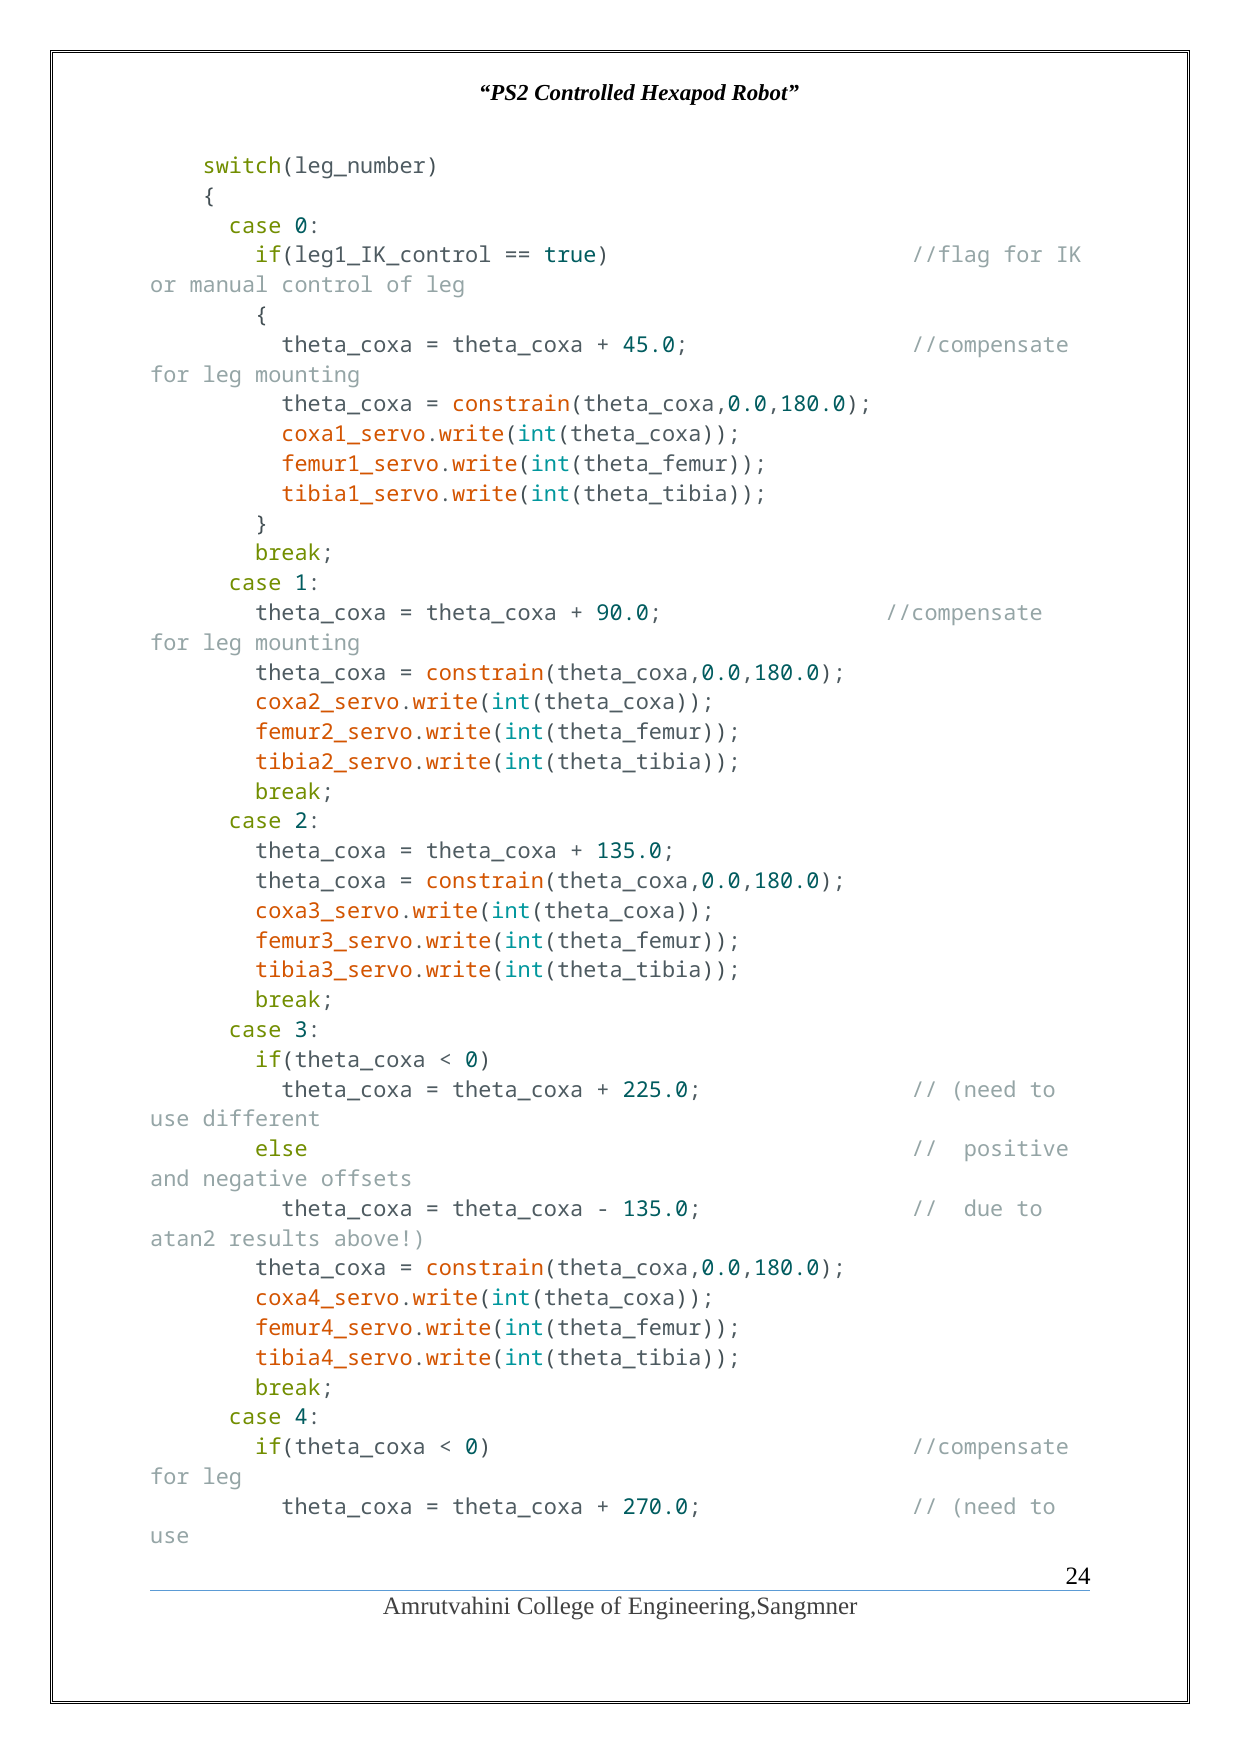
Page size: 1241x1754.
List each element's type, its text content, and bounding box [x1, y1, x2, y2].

text theta_coxa = constrain(theta_coxa,0.0,180.0); [150, 656, 1090, 686]
text else // positive and negative offsets [150, 1133, 1090, 1193]
text coxa2_servo.write(int(theta_coxa)); [150, 686, 1090, 716]
text case 2: [150, 805, 1090, 835]
text femur4_servo.write(int(theta_femur)); [150, 1312, 1090, 1342]
text tibia3_servo.write(int(theta_tibia)); [150, 954, 1090, 984]
text case 1: [150, 567, 1090, 597]
text { [150, 180, 1090, 209]
text tibia1_servo.write(int(theta_tibia)); [150, 478, 1090, 507]
text break; [150, 776, 1090, 805]
text coxa4_servo.write(int(theta_coxa)); [150, 1282, 1090, 1312]
text theta_coxa = theta_coxa - 135.0; // due to atan2 results above!) [150, 1193, 1090, 1252]
text theta_coxa = theta_coxa + 90.0; //compensate for leg mounting [150, 597, 1090, 656]
text break; [150, 537, 1090, 567]
text femur2_servo.write(int(theta_femur)); [150, 716, 1090, 746]
text { [150, 299, 1090, 329]
text break; [150, 1371, 1090, 1401]
text if(leg1_IK_control == true) //flag for IK or manual control of leg [150, 239, 1090, 299]
text theta_coxa = theta_coxa + 225.0; // (need to use different [150, 1073, 1090, 1133]
text if(theta_coxa < 0) //compensate for leg [150, 1431, 1090, 1491]
text if(theta_coxa < 0) [150, 1044, 1090, 1073]
text theta_coxa = constrain(theta_coxa,0.0,180.0); [150, 1252, 1090, 1282]
text coxa1_servo.write(int(theta_coxa)); [150, 418, 1090, 448]
text break; [150, 984, 1090, 1014]
text theta_coxa = theta_coxa + 135.0; [150, 835, 1090, 865]
text case 0: [150, 209, 1090, 239]
text tibia2_servo.write(int(theta_tibia)); [150, 746, 1090, 776]
text coxa3_servo.write(int(theta_coxa)); [150, 895, 1090, 924]
text switch(leg_number) [150, 150, 1090, 180]
text theta_coxa = constrain(theta_coxa,0.0,180.0); [150, 865, 1090, 895]
text femur1_servo.write(int(theta_femur)); [150, 448, 1090, 478]
text theta_coxa = theta_coxa + 45.0; //compensate for leg mounting [150, 329, 1090, 388]
text case 3: [150, 1014, 1090, 1044]
text theta_coxa = constrain(theta_coxa,0.0,180.0); [150, 388, 1090, 418]
text theta_coxa = theta_coxa + 270.0; // (need to use [150, 1491, 1090, 1550]
text case 4: [150, 1401, 1090, 1431]
text } [150, 507, 1090, 537]
text tibia4_servo.write(int(theta_tibia)); [150, 1342, 1090, 1371]
text femur3_servo.write(int(theta_femur)); [150, 924, 1090, 954]
